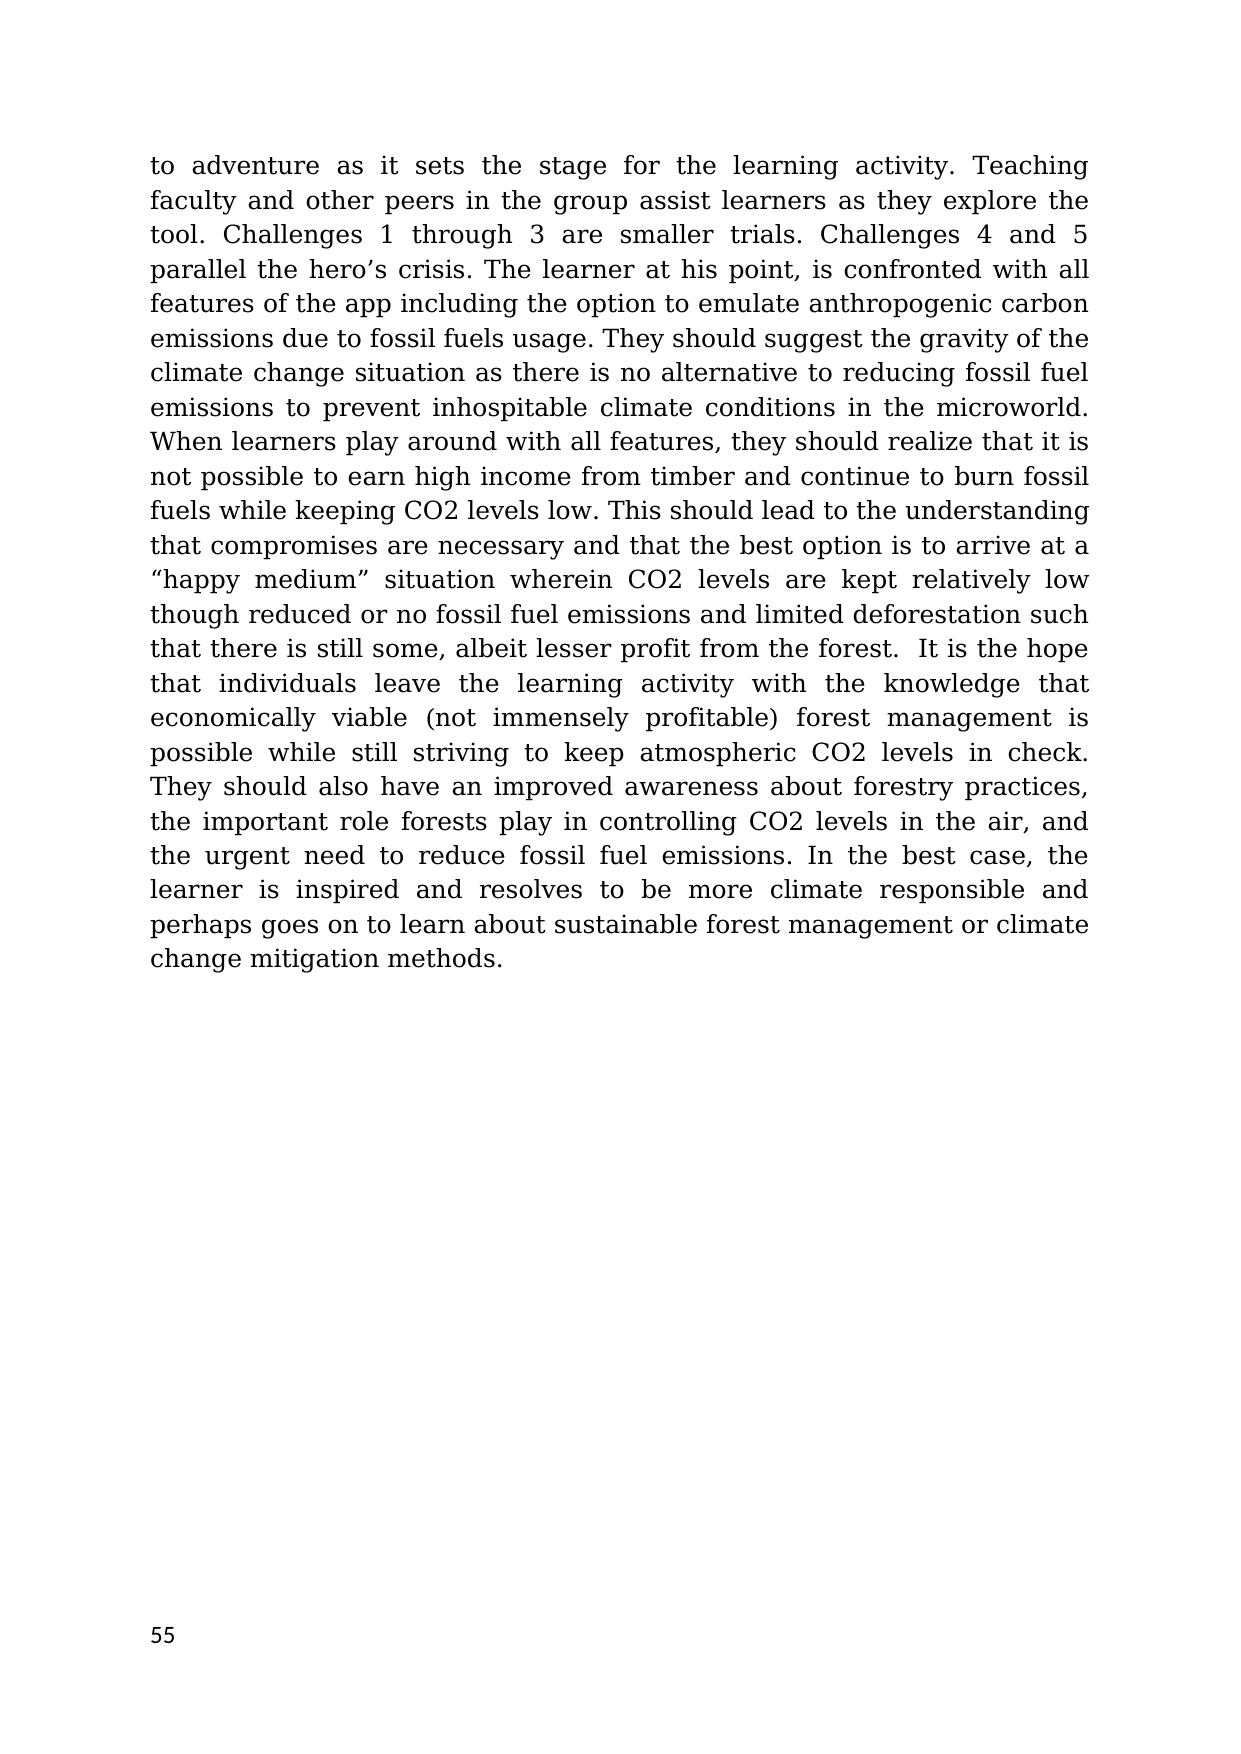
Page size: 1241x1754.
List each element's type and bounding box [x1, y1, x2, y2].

text [150, 150, 1090, 973]
